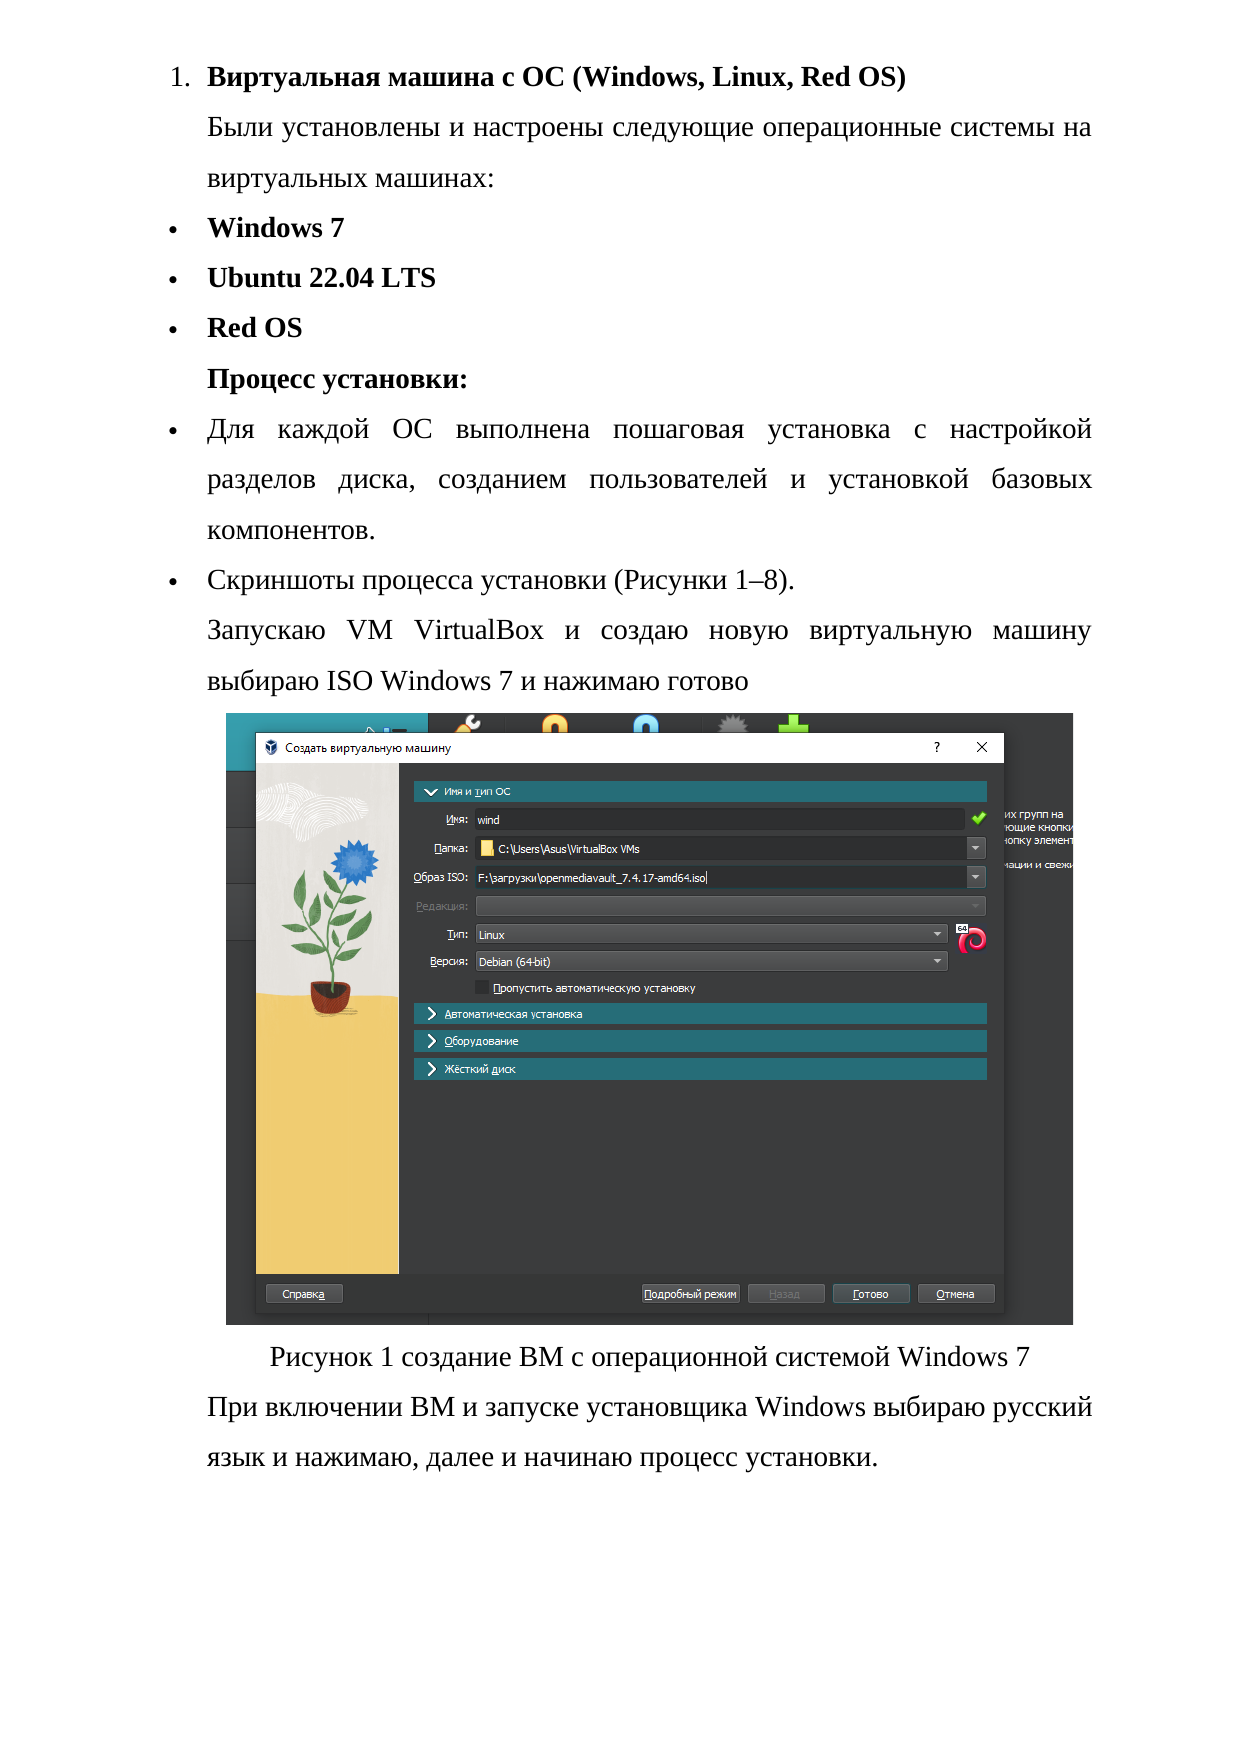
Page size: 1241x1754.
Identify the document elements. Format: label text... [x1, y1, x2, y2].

list Ubuntu 22.04 LTS [169, 260, 1092, 294]
list Процесс установки: [207, 361, 1092, 394]
list Для каждой ОС выполнена пошаговая установка с настройкой разделов диска, созданием пользователей и установкой базовых компонентов. [169, 411, 1092, 545]
list Были установлены и настроены следующие операционные системы на виртуальных машинах: [207, 109, 1092, 193]
list Запускаю VM VirtualBox и создаю новую виртуальную машину выбираю ISO Windows 7 и нажимаю готово [207, 612, 1092, 696]
list Windows 7 [169, 210, 1092, 243]
list Red OS [169, 311, 1092, 344]
list Виртуальная машина с ОС (Windows, Linux, Red OS) [169, 59, 1092, 93]
list Скриншоты процесса установки (Рисунки 1–8). [169, 562, 1092, 596]
list При включении ВМ и запуске установщика Windows выбираю русский язык и нажимаю, далее и начинаю процесс установки. [207, 1389, 1092, 1473]
picture [226, 713, 1074, 1325]
list Рисунок 1 создание ВМ с операционной системой Windows 7 [207, 1339, 1092, 1372]
